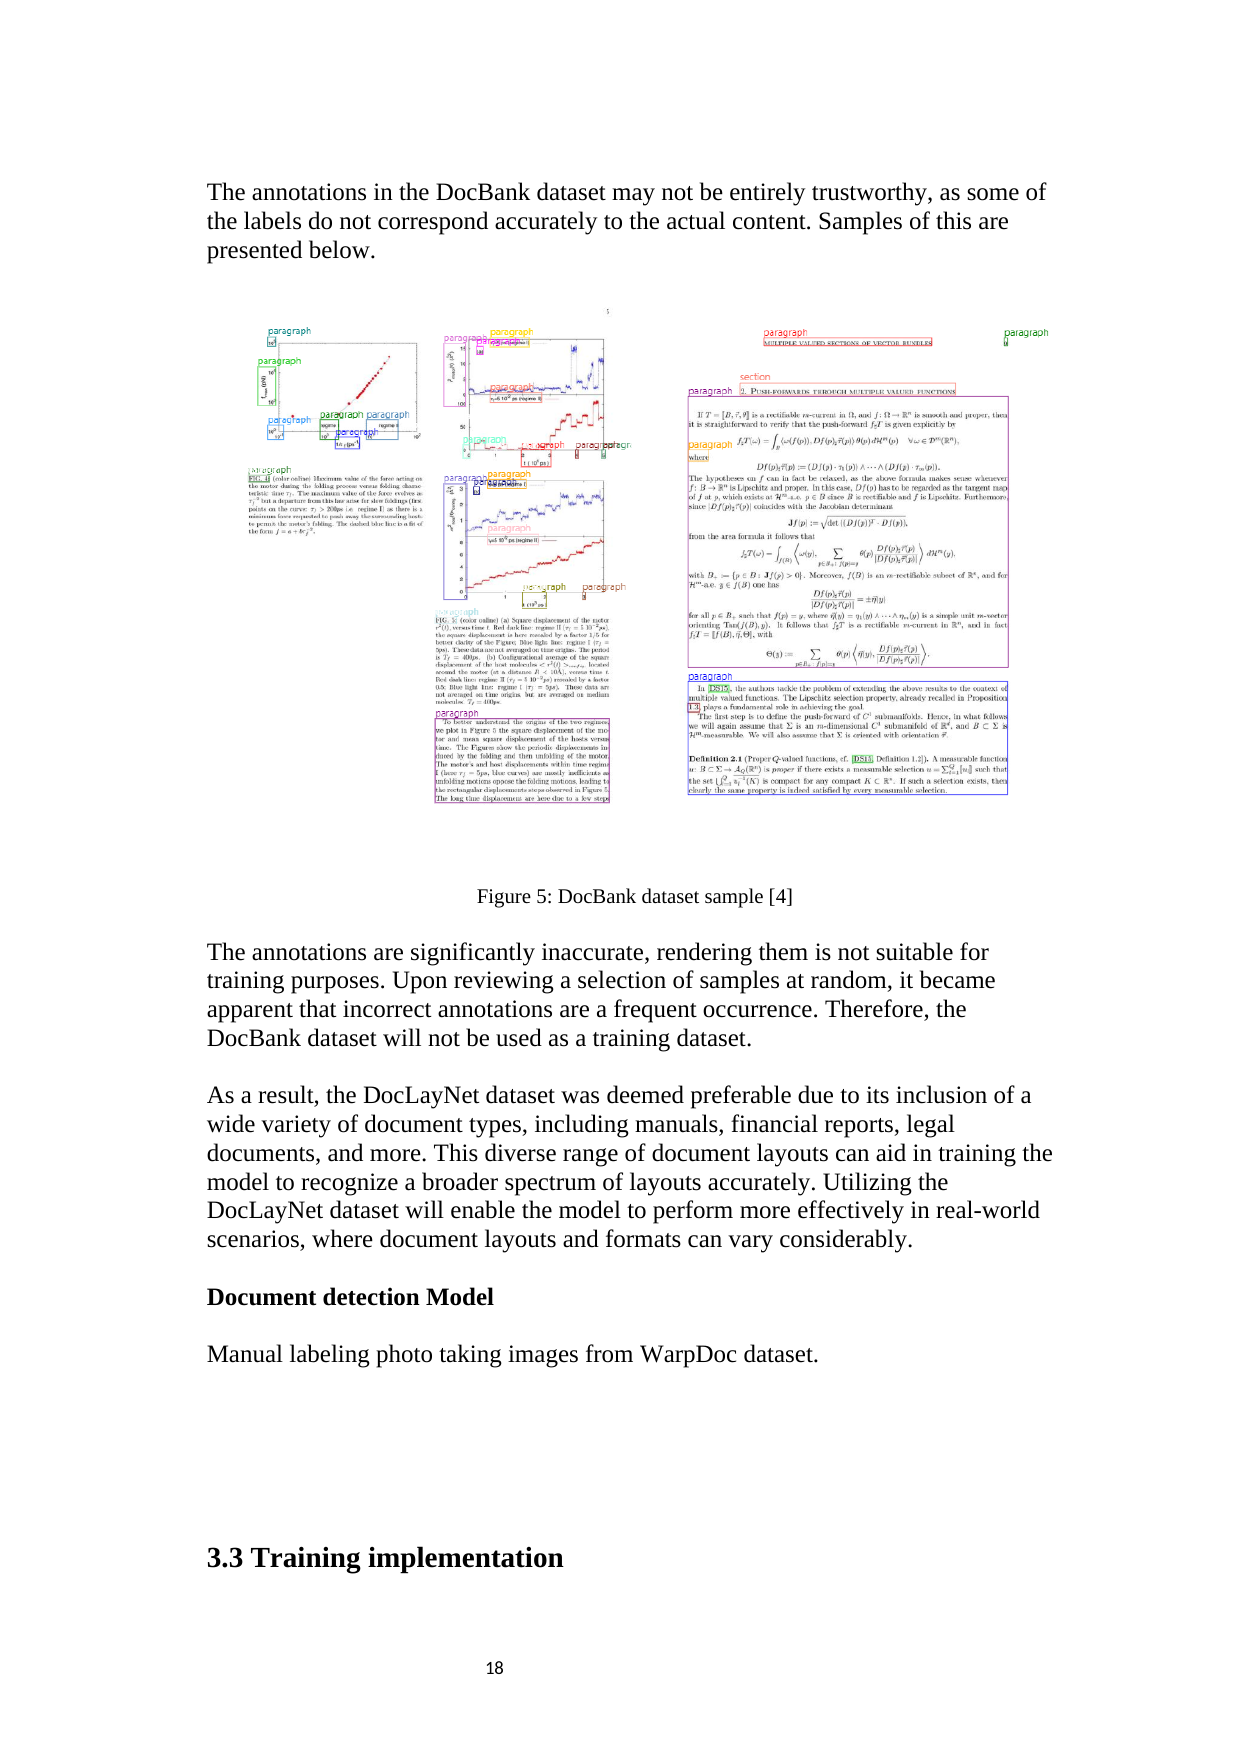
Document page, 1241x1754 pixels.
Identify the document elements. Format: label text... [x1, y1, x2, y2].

list Figure 5: DocBank dataset sample [4] [207, 884, 1063, 908]
list 3.3 Training implementation [207, 1540, 1063, 1574]
list The annotations in the DocBank dataset may not be entirely trustworthy, as some of the labels do not correspond accurately to the actual content. Samples of this are presented below. [207, 177, 1063, 263]
list Manual labeling photo taking images from WarpDoc dataset. [207, 1339, 1063, 1368]
list As a result, the DocLayNet dataset was deemed preferable due to its inclusion of a wide variety of document types, including manuals, financial reports, legal documents, and more. This diverse range of document layouts can aid in training the model to recognize a broader spectrum of layouts accurately. Utilizing the DocLayNet dataset will enable the model to perform more effectively in real-world scenarios, where document layouts and formats can vary considerably. [207, 1080, 1063, 1253]
list The annotations are significantly inaccurate, rendering them is not suitable for training purposes. Upon reviewing a selection of samples at random, it became apparent that incorrect annotations are a frequent occurrence. Therefore, the DocBank dataset will not be used as a training dataset. [207, 937, 1063, 1052]
picture [210, 288, 1060, 884]
list Document detection Model [207, 1282, 1063, 1310]
